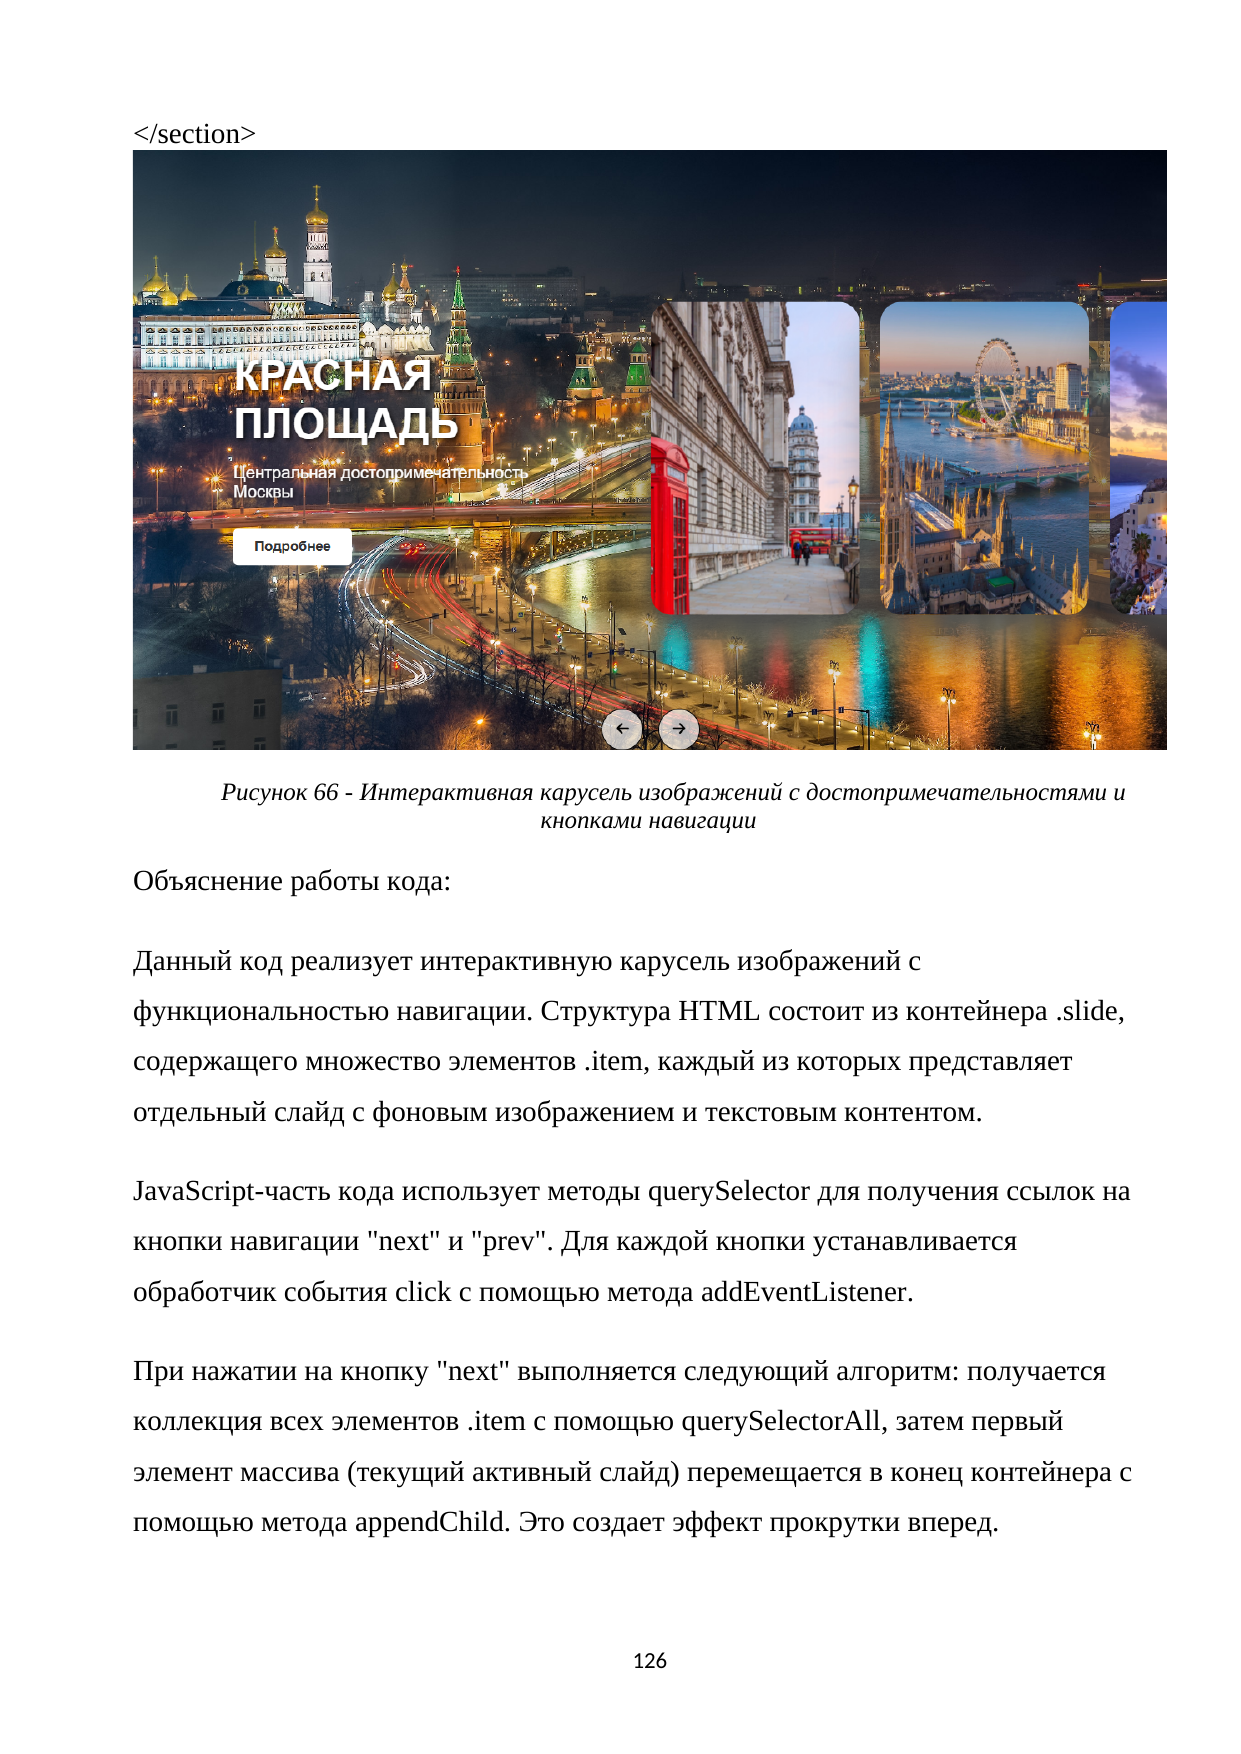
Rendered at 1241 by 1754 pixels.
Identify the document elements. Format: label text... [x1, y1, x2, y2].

text Объяснение работы кода: [133, 863, 1166, 897]
text Рисунок 66 - Интерактивная карусель изображений с достопримечательностями и кнопками навигации [133, 750, 1166, 834]
text JavaScript-часть кода использует методы querySelector для получения ссылок на кнопки навигации "next" и "prev". Для каждой кнопки устанавливается обработчик события click с помощью метода addEventListener. [133, 1173, 1166, 1307]
text Данный код реализует интерактивную карусель изображений с функциональностью навигации. Структура HTML состоит из контейнера .slide, содержащего множество элементов .item, каждый из которых представляет отдельный слайд с фоновым изображением и текстовым контентом. [133, 943, 1166, 1127]
text </section> [133, 117, 1166, 150]
picture [132, 150, 1167, 750]
text При нажатии на кнопку "next" выполняется следующий алгоритм: получается коллекция всех элементов .item с помощью querySelectorAll, затем первый элемент массива (текущий активный слайд) перемещается в конец контейнера с помощью метода appendChild. Это создает эффект прокрутки вперед. [133, 1353, 1166, 1538]
